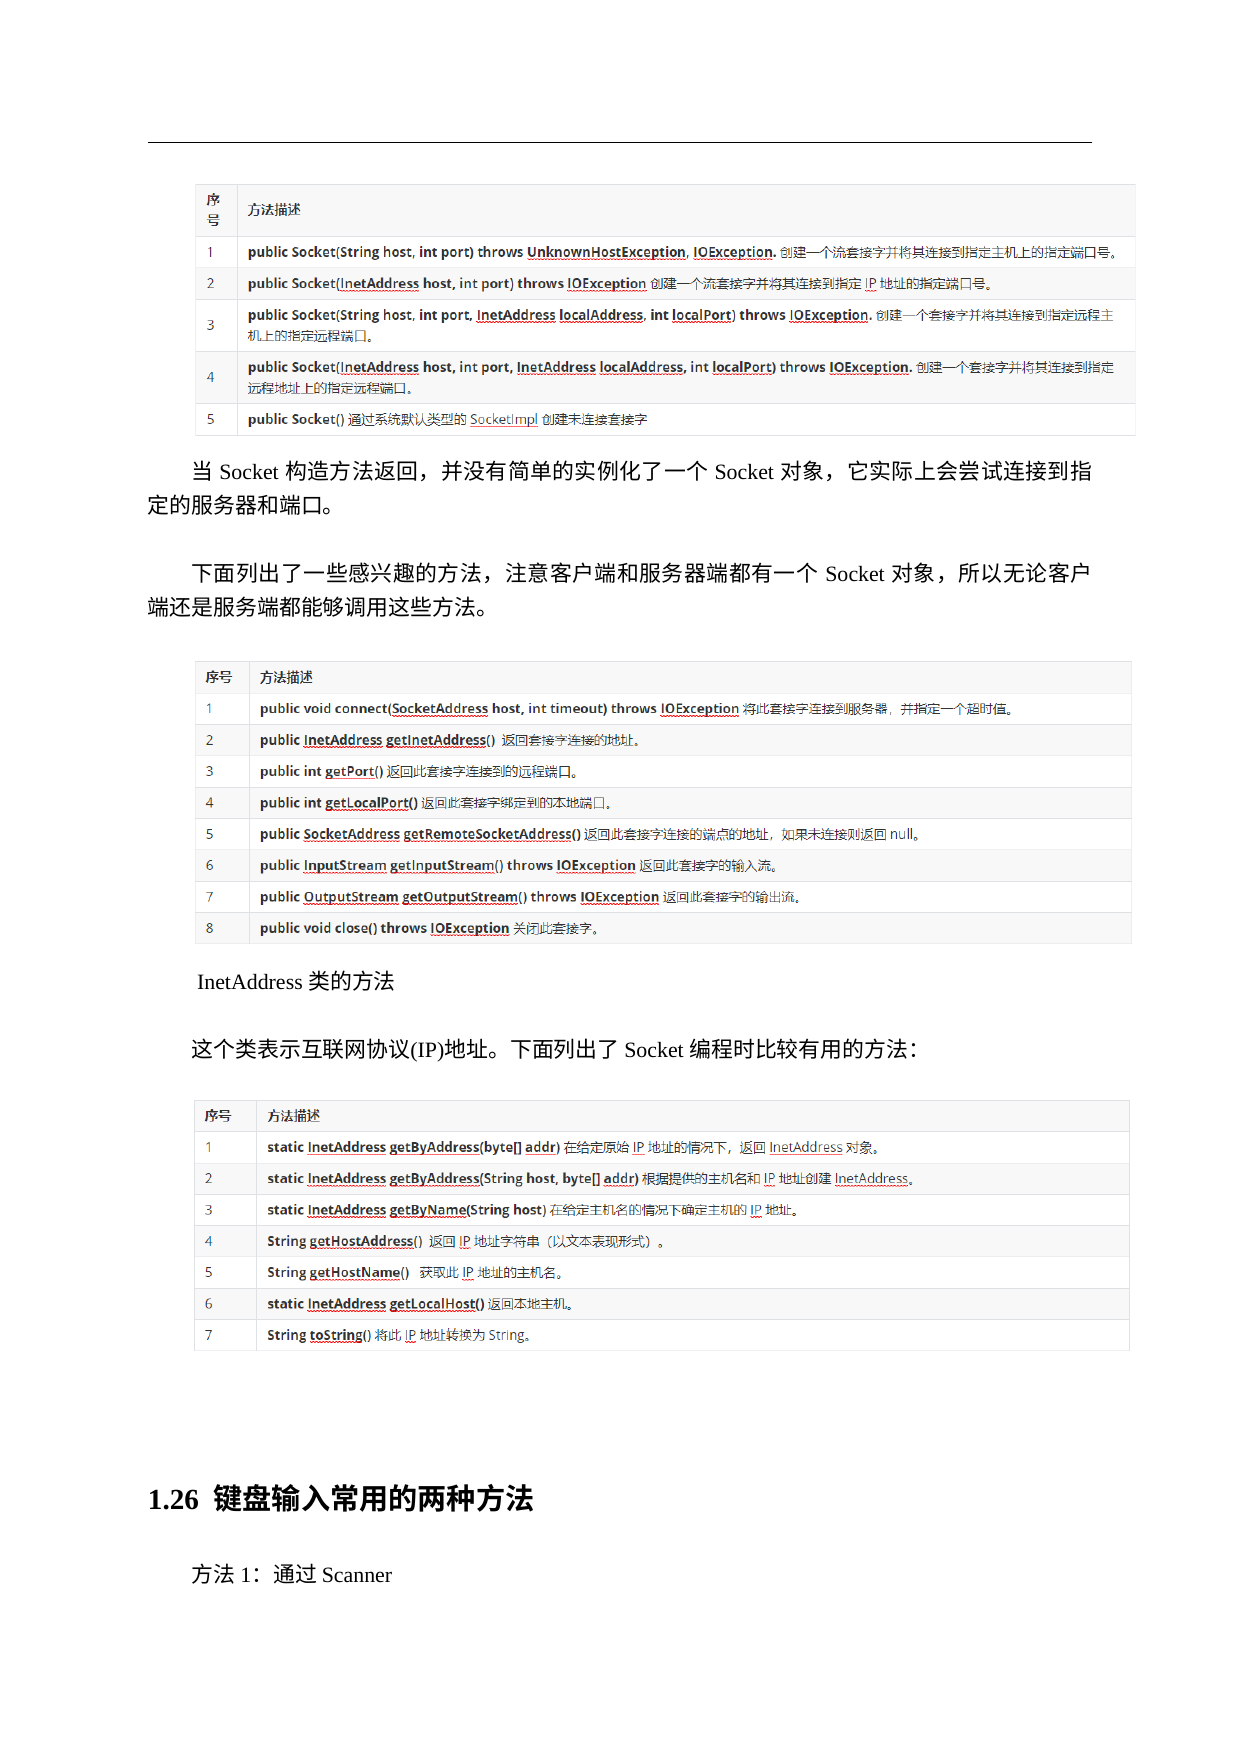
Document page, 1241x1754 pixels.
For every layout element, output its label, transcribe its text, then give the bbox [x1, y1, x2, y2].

text 方法 1：通过 Scanner [148, 1556, 1092, 1590]
subtitle 键盘输入常用的两种方法 [148, 1463, 1092, 1531]
text 当 Socket 构造方法返回，并没有简单的实例化了一个 Socket 对象，它实际上会尝试连接到指定的服务器和端口。 [148, 453, 1092, 521]
text 下面列出了一些感兴趣的方法，注意客户端和服务器端都有一个 Socket 对象，所以无论客户端还是服务端都能够调用这些方法。 [148, 555, 1092, 623]
picture [191, 1098, 1136, 1355]
text InetAddress 类的方法 [148, 963, 1092, 997]
picture [191, 181, 1136, 451]
text 这个类表示互联网协议(IP)地址。下面列出了 Socket 编程时比较有用的方法： [148, 1031, 1092, 1064]
picture [191, 657, 1136, 944]
